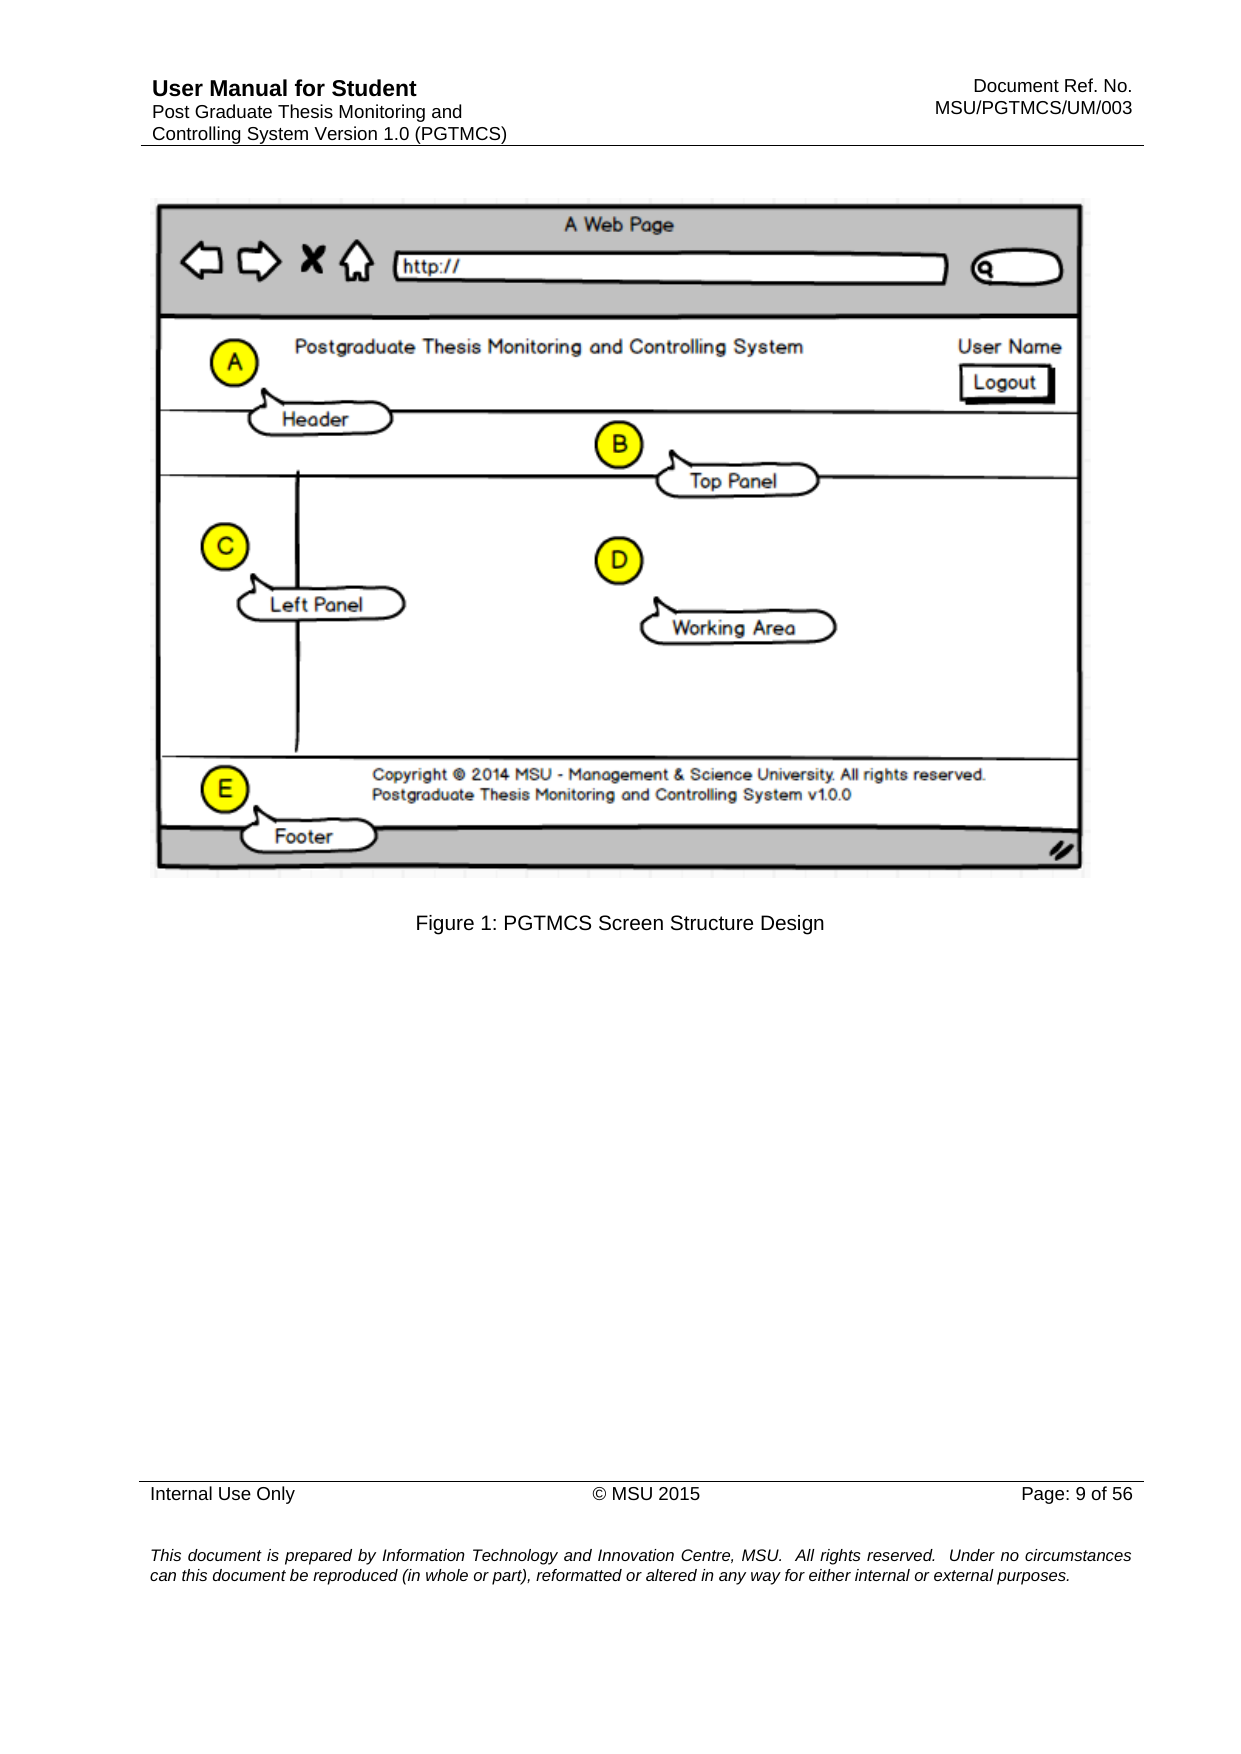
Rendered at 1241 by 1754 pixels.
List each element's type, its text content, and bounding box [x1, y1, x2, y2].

picture [150, 198, 1091, 878]
text Figure 1: PGTMCS Screen Structure Design [150, 911, 1090, 935]
